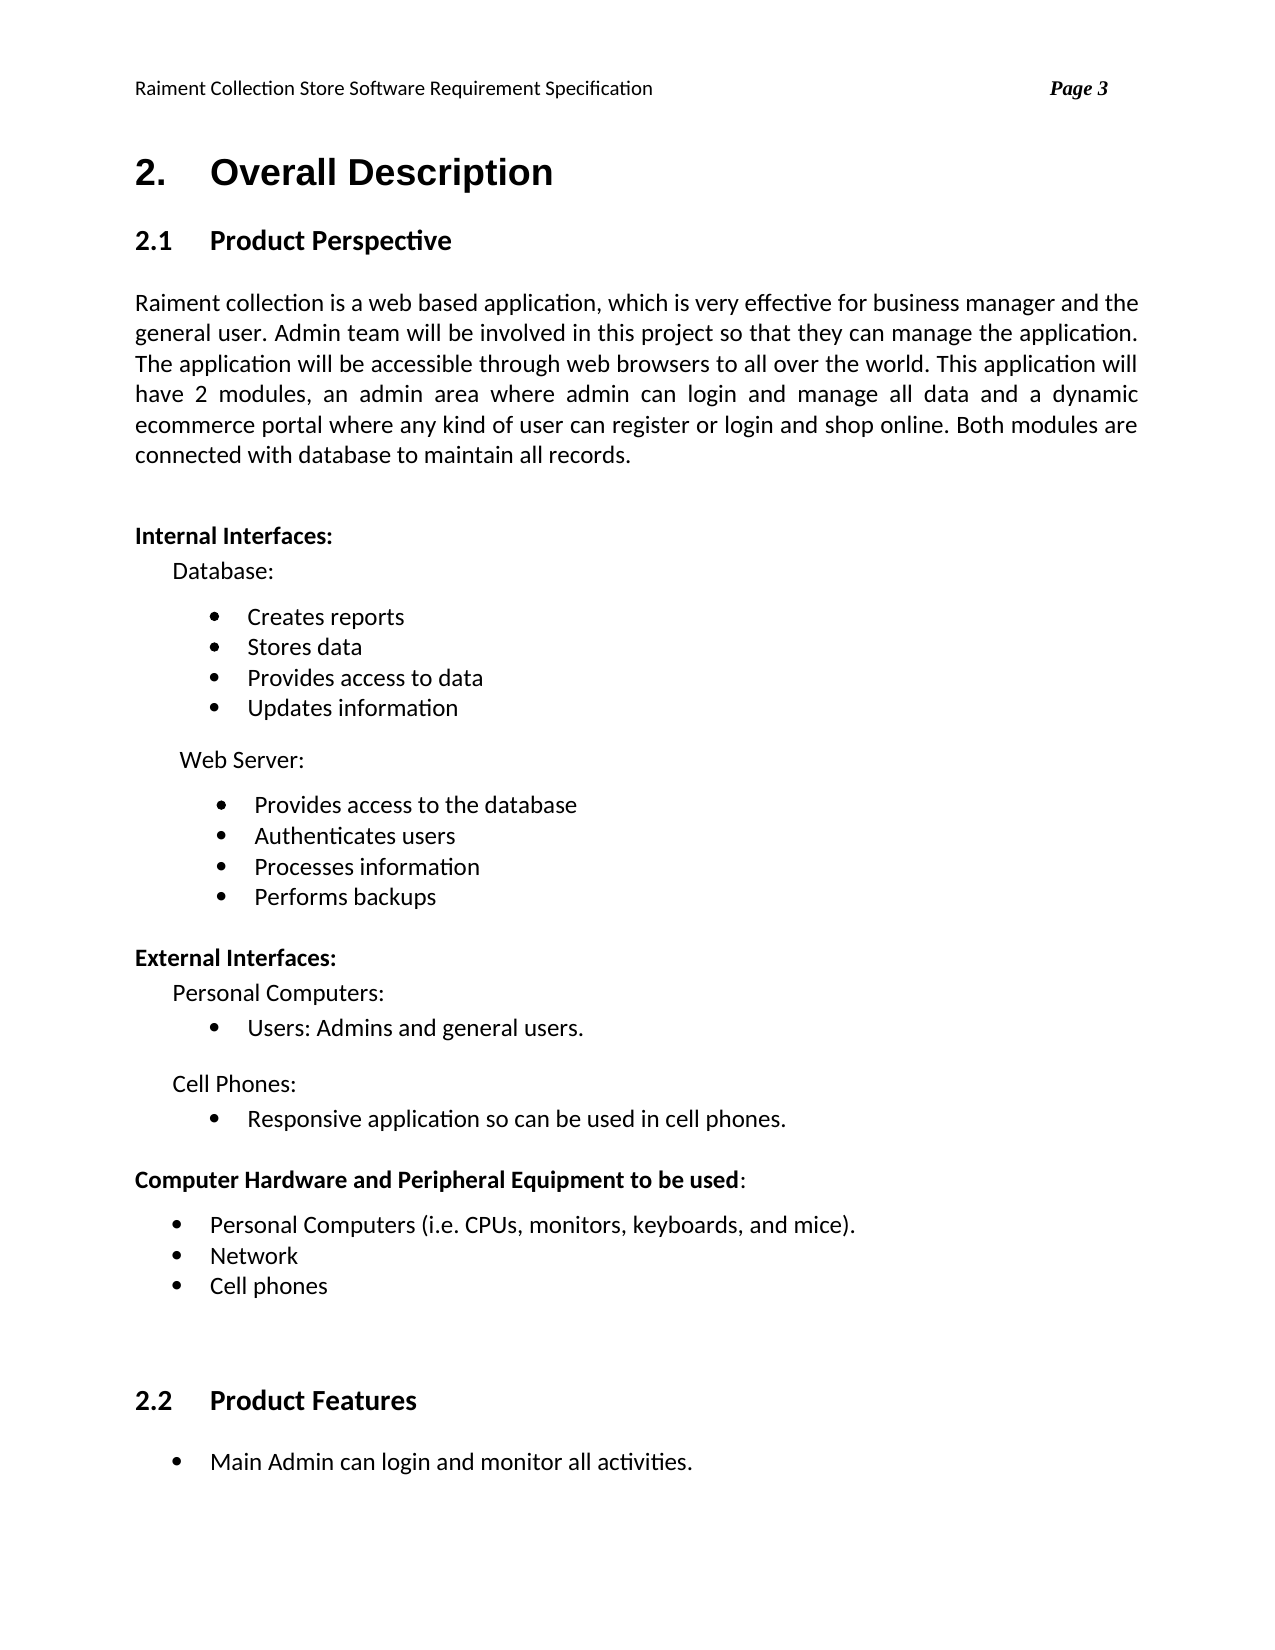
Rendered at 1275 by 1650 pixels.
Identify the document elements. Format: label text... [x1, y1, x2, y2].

list Performs backups [217, 881, 1140, 912]
list Provides access to the database [217, 789, 1140, 820]
subtitle Product Perspective [135, 222, 1140, 258]
subtitle Product Features [135, 1382, 1140, 1417]
list Personal Computers: [172, 977, 1140, 1007]
text Computer Hardware and Peripheral Equipment to be used: [135, 1164, 1140, 1194]
list Provides access to data [210, 662, 1140, 692]
list Users: Admins and general users. [210, 1012, 1140, 1042]
list Internal Interfaces: [135, 520, 1140, 551]
text Web Server: [179, 744, 1140, 774]
list External Interfaces: [135, 942, 1140, 972]
list Cell phones [172, 1271, 1140, 1301]
list Updates information [210, 692, 1140, 723]
subtitle Overall Description [135, 150, 1140, 193]
list Creates reports [210, 601, 1140, 631]
list Stores data [210, 631, 1140, 662]
list Main Admin can login and monitor all activities. [172, 1446, 1140, 1477]
list Personal Computers (i.e. CPUs, monitors, keyboards, and mice). [172, 1209, 1140, 1240]
list Responsive application so can be used in cell phones. [210, 1103, 1140, 1133]
list Processes information [217, 851, 1140, 881]
text Raiment collection is a web based application, which is very effective for business manager and the general user. Admin team will be involved in this project so that they can manage the application. The application will be accessible through web browsers to all over the world. This application will have 2 modules, an admin area where admin can login and manage all data and a dynamic ecommerce portal where any kind of user can register or login and shop online. Both modules are connected with database to maintain all records. [135, 287, 1140, 470]
list Authenticates users [217, 820, 1140, 851]
text Cell Phones: [172, 1068, 1140, 1098]
list Network [172, 1240, 1140, 1271]
text Database: [172, 555, 1140, 586]
